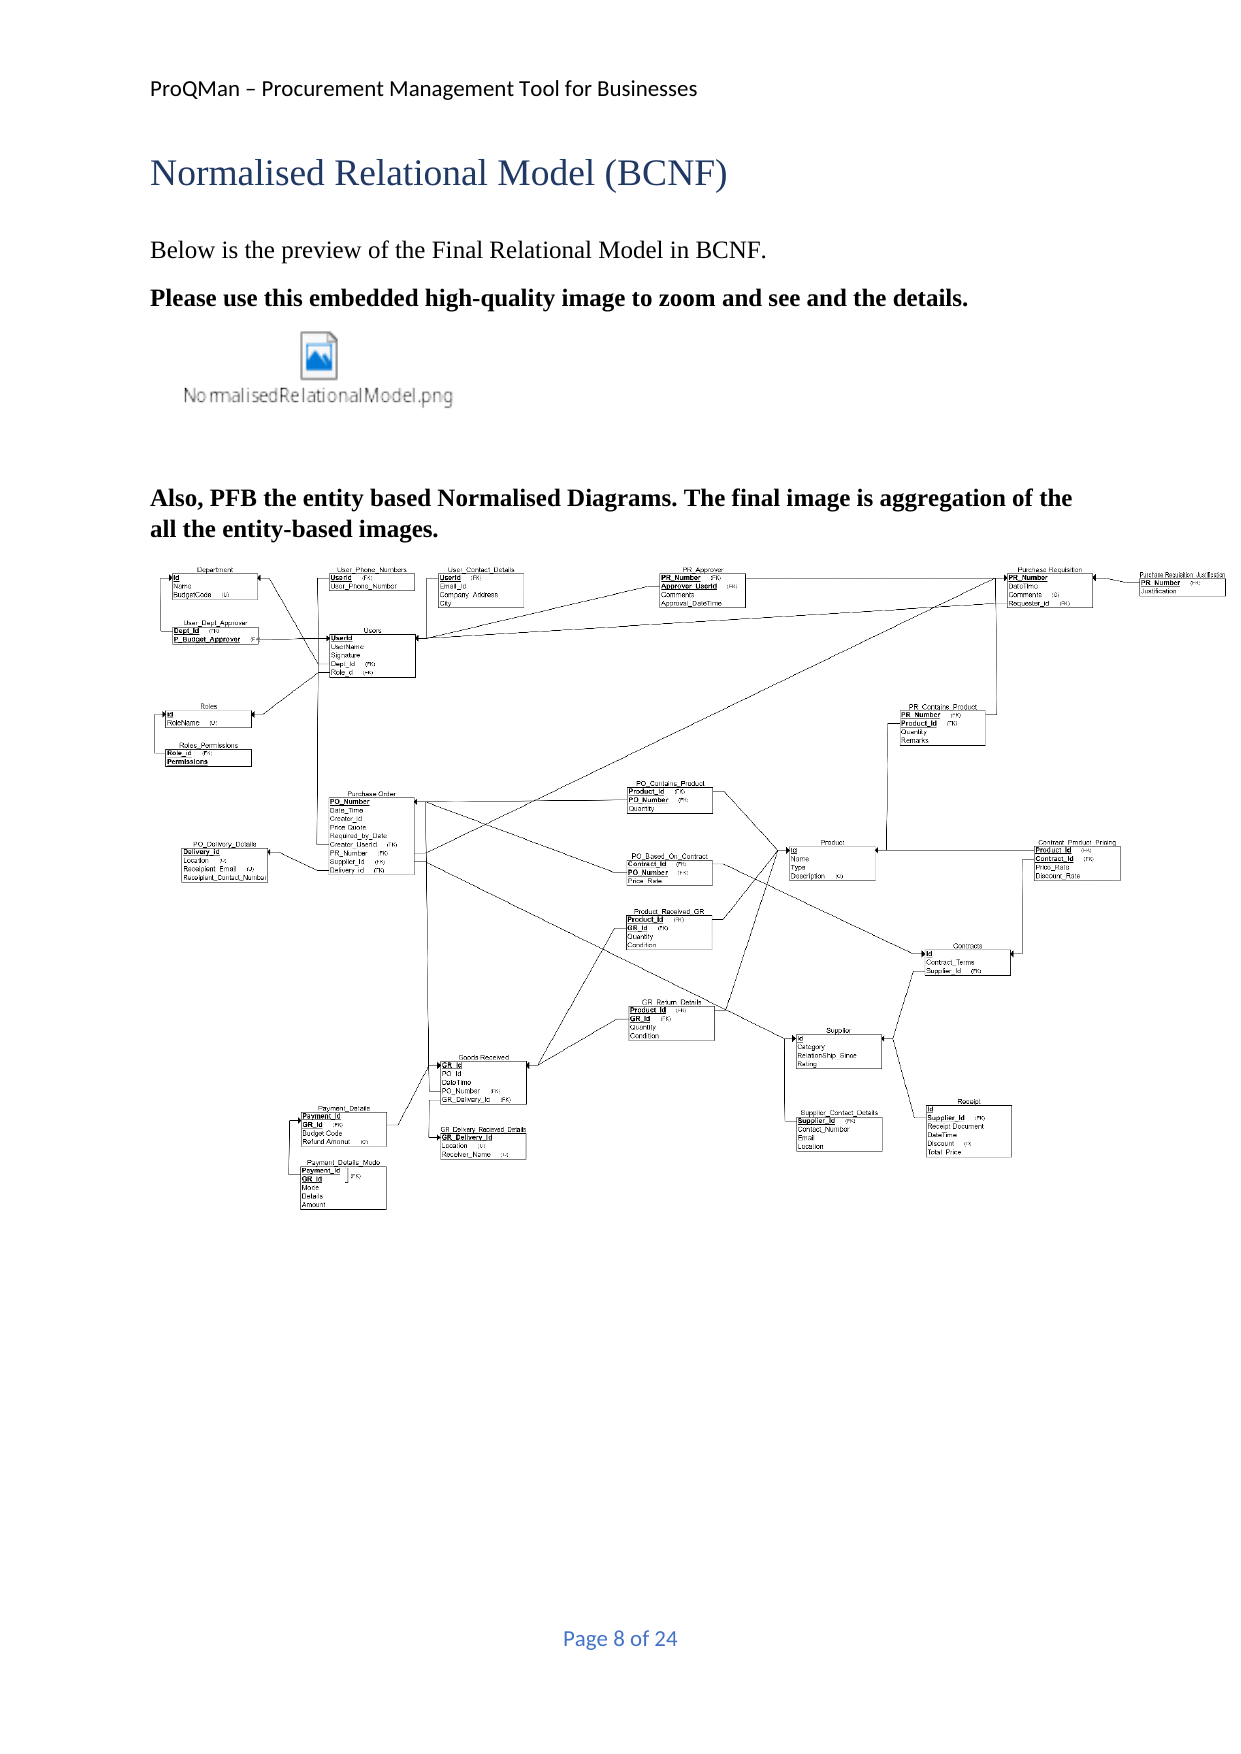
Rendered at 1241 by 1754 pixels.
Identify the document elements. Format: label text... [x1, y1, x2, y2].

text Please use this embedded high-quality image to zoom and see and the details. [150, 283, 1090, 312]
subtitle Normalised Relational Model (BCNF) [150, 150, 1090, 193]
picture [150, 561, 1229, 1213]
text Below is the preview of the Final Relational Model in BCNF. [150, 236, 1090, 264]
text Also, PFB the entity based Normalised Diagrams. The final image is aggregation of the all the entity-based images. [150, 483, 1090, 542]
